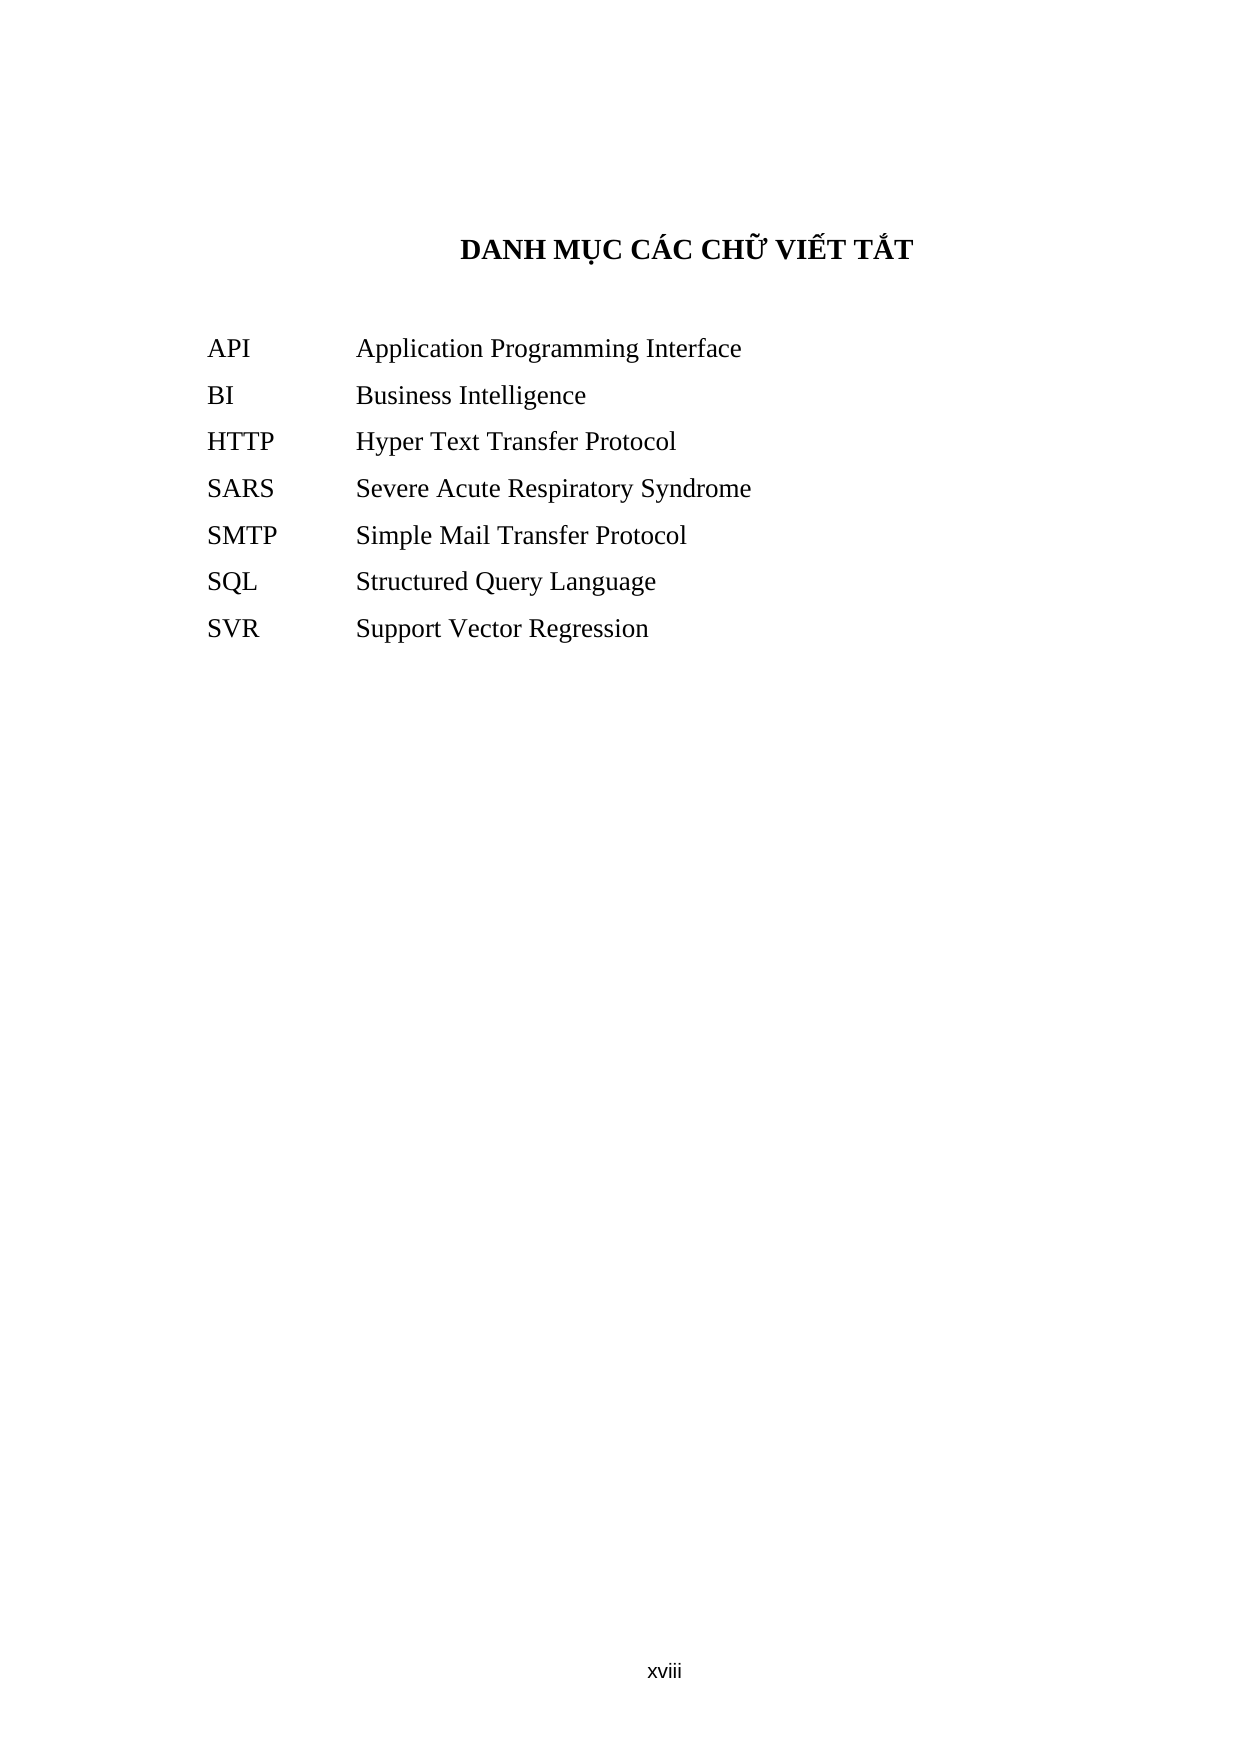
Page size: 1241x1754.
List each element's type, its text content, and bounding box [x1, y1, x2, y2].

text SQL Structured Query Language [207, 565, 1122, 597]
text SMTP Simple Mail Transfer Protocol [207, 519, 1122, 550]
text HTTP Hyper Text Transfer Protocol [207, 425, 1122, 457]
subtitle DANH MỤC CÁC CHỮ VIẾT TẮT [244, 232, 1122, 265]
text SVR Support Vector Regression [207, 612, 1122, 643]
text BI Business Intelligence [207, 379, 1122, 410]
text API Application Programming Interface [207, 332, 1122, 363]
text SARS Severe Acute Respiratory Syndrome [207, 472, 1122, 503]
